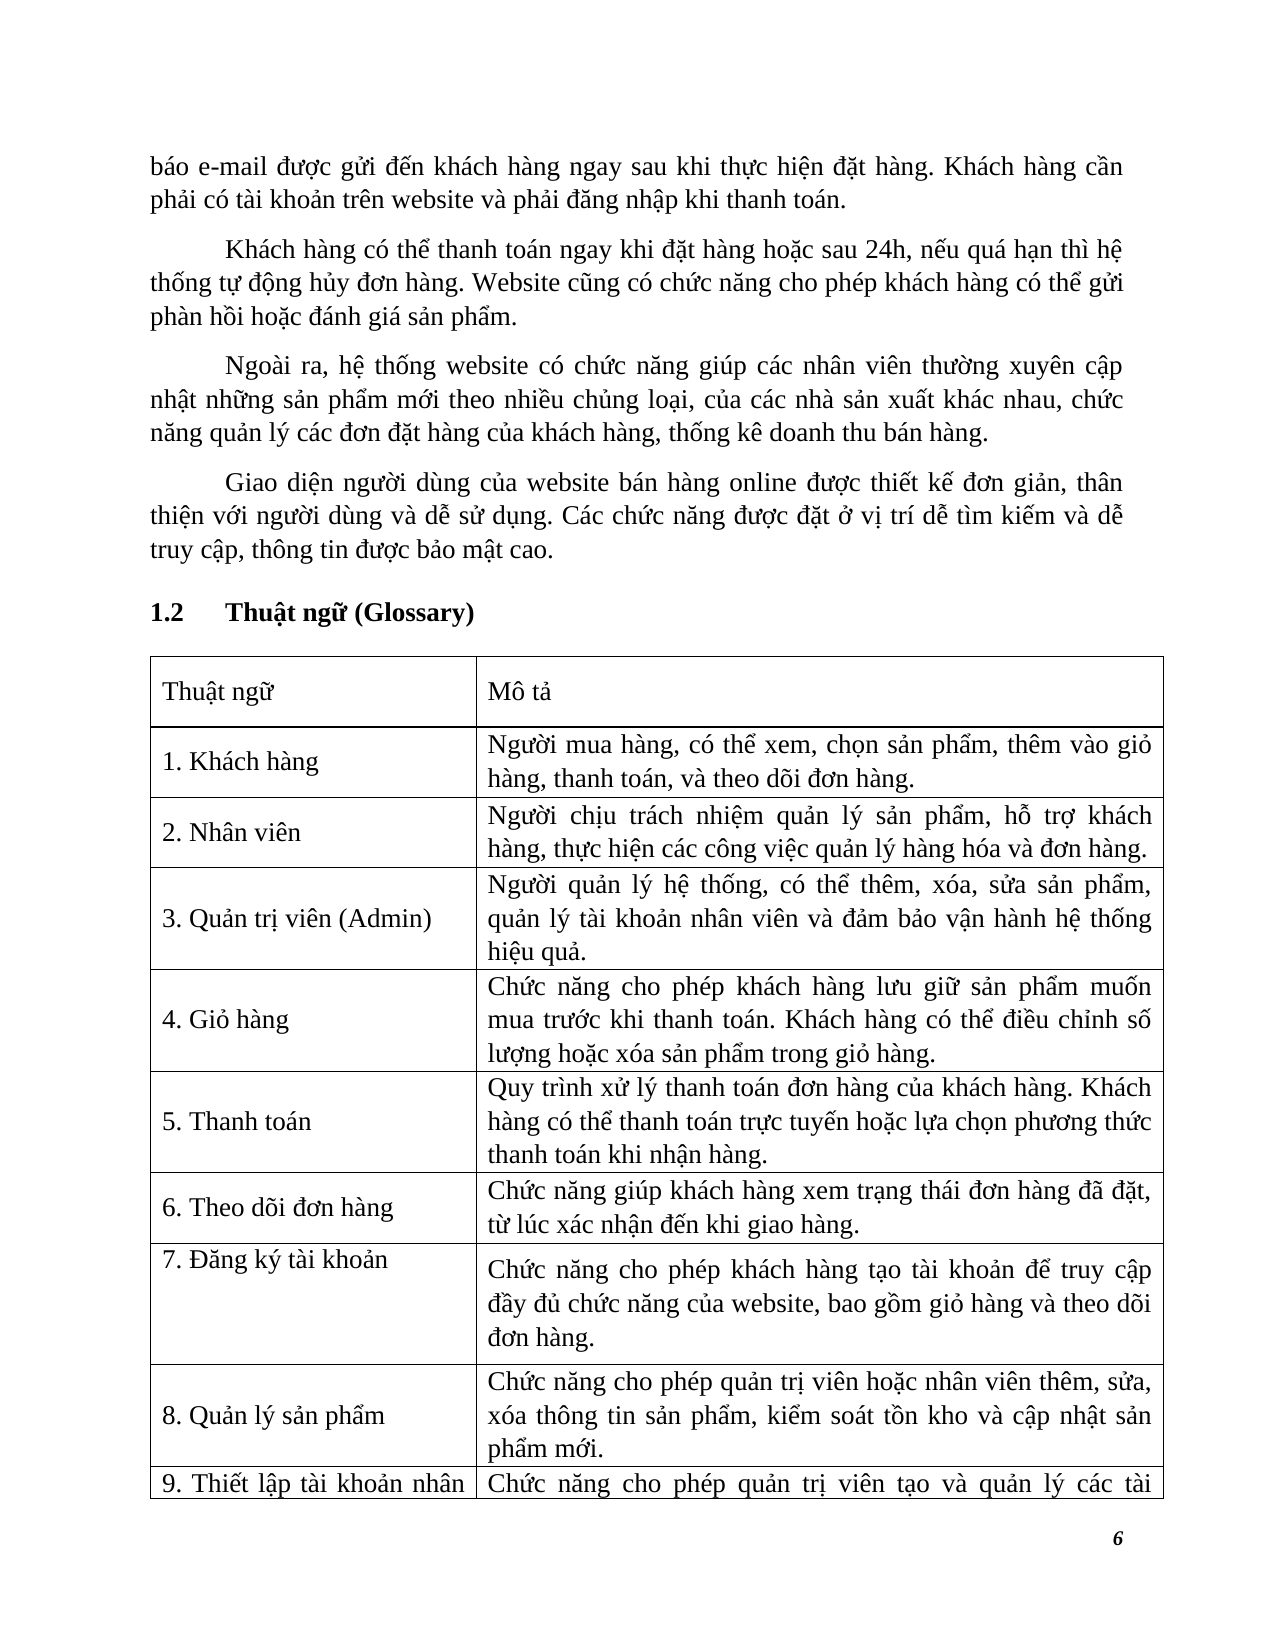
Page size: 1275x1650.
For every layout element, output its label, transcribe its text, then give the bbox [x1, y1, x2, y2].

table_cell Người mua hàng, có thể xem, chọn sản phẩm, thêm vào giỏ hàng, thanh toán, và theo dõi đơn hàng. [477, 728, 1163, 797]
subtitle Thuật ngữ (Glossary) [150, 596, 1125, 627]
text Khách hàng có thể thanh toán ngay khi đặt hàng hoặc sau 24h, nếu quá hạn thì hệ thống tự động hủy đơn hàng. Website cũng có chức năng cho phép khách hàng có thể gửi phàn hồi hoặc đánh giá sản phẩm. [150, 233, 1125, 331]
text Ngoài ra, hệ thống website có chức năng giúp các nhân viên thường xuyên cập nhật những sản phẩm mới theo nhiều chủng loại, của các nhà sản xuất khác nhau, chức năng quản lý các đơn đặt hàng của khách hàng, thống kê doanh thu bán hàng. [150, 349, 1125, 447]
table_cell 6. Theo dõi đơn hàng [151, 1173, 476, 1243]
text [150, 150, 1125, 214]
table_cell 3. Quản trị viên (Admin) [151, 868, 476, 969]
table_cell 1. Khách hàng [151, 728, 476, 797]
table_cell 2. Nhân viên [151, 798, 476, 867]
table_cell 4. Giỏ hàng [151, 970, 476, 1071]
table_cell Người quản lý hệ thống, có thể thêm, xóa, sửa sản phẩm, quản lý tài khoản nhân viên và đảm bảo vận hành hệ thống hiệu quả. [477, 868, 1163, 969]
table_cell Người chịu trách nhiệm quản lý sản phẩm, hỗ trợ khách hàng, thực hiện các công việc quản lý hàng hóa và đơn hàng. [477, 798, 1163, 867]
table_header Thuật ngữ [151, 657, 476, 726]
table_cell Quy trình xử lý thanh toán đơn hàng của khách hàng. Khách hàng có thể thanh toán trực tuyến hoặc lựa chọn phương thức thanh toán khi nhận hàng. [477, 1072, 1163, 1172]
table_cell Chức năng giúp khách hàng xem trạng thái đơn hàng đã đặt, từ lúc xác nhận đến khi giao hàng. [477, 1173, 1163, 1243]
table_cell 5. Thanh toán [151, 1072, 476, 1172]
table_header Mô tả [477, 657, 1163, 726]
table_cell Chức năng cho phép quản trị viên hoặc nhân viên thêm, sửa, xóa thông tin sản phẩm, kiểm soát tồn kho và cập nhật sản phẩm mới. [477, 1365, 1163, 1466]
table_cell Chức năng cho phép khách hàng tạo tài khoản để truy cập đầy đủ chức năng của website, bao gồm giỏ hàng và theo dõi đơn hàng. [477, 1244, 1163, 1364]
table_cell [151, 1467, 476, 1498]
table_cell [477, 1467, 1163, 1498]
table_cell 8. Quản lý sản phẩm [151, 1365, 476, 1466]
table_cell 7. Đăng ký tài khoản [151, 1244, 476, 1364]
table_cell Chức năng cho phép khách hàng lưu giữ sản phẩm muốn mua trước khi thanh toán. Khách hàng có thể điều chỉnh số lượng hoặc xóa sản phẩm trong giỏ hàng. [477, 970, 1163, 1071]
text Giao diện người dùng của website bán hàng online được thiết kế đơn giản, thân thiện với người dùng và dễ sử dụng. Các chức năng được đặt ở vị trí dễ tìm kiếm và dễ truy cập, thông tin được bảo mật cao. [150, 466, 1125, 564]
